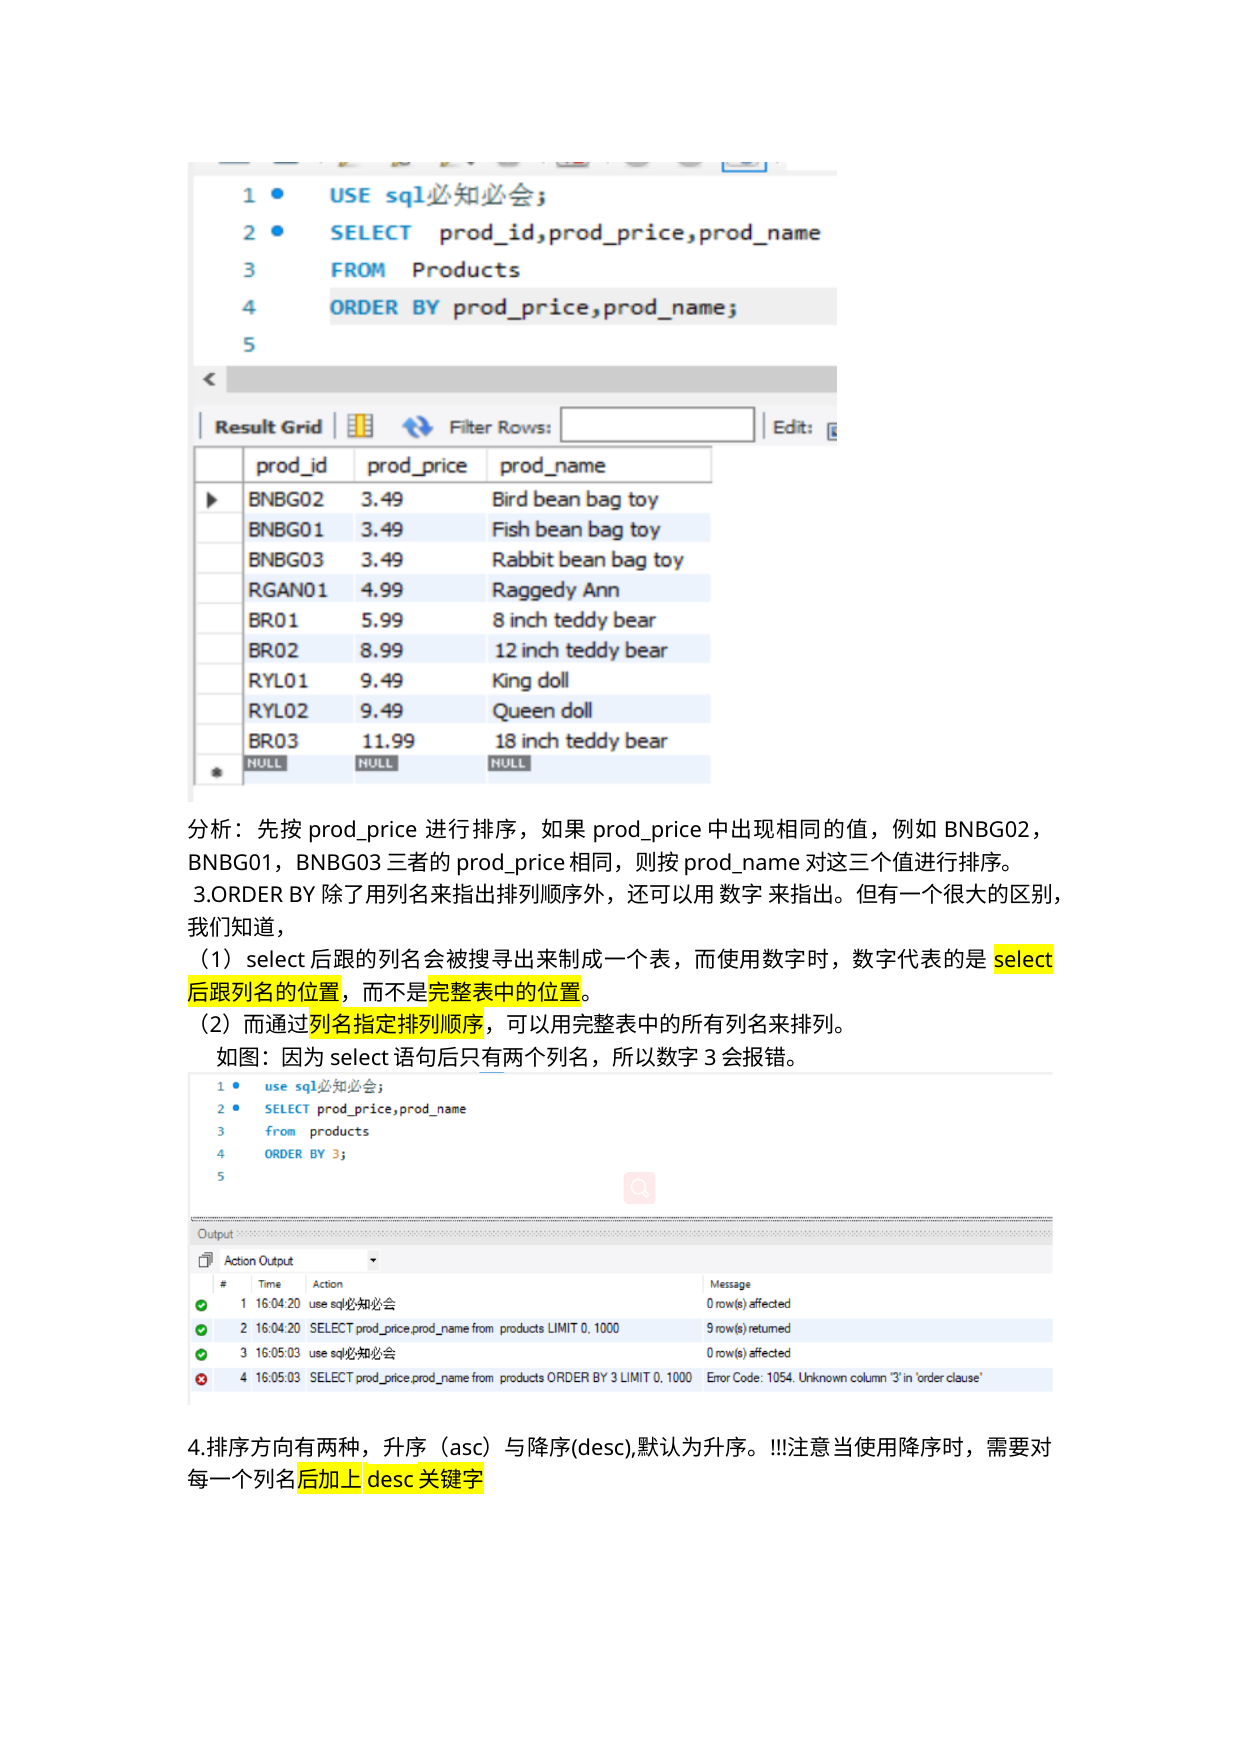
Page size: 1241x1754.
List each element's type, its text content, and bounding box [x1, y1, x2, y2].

text （1）select后跟的列名会被搜寻出来制成一个表，而使用数字时，数字代表的是select后跟列名的位置，而不是完整表中的位置。 [187, 942, 1053, 1007]
text 3.ORDER BY 除了用列名来指出排列顺序外，还可以用 数字 来指出。但有一个很大的区别，我们知道， [187, 877, 1053, 942]
text （2）而通过列名指定排列顺序，可以用完整表中的所有列名来排列。 [484, 1007, 1053, 1039]
text 分析：先按prod_price 进行排序，如果prod_price中出现相同的值，例如BNBG02， BNBG01，BNBG03三者的prod_price相同，则按prod_name对这三个值进行排序。 [187, 812, 1053, 877]
text 如图：因为select语句后只有两个列名，所以数字3会报错。 [187, 1039, 1053, 1072]
text 4.排序方向有两种，升序（asc）与降序(desc),默认为升序。!!!注意当使用降序时，需要对每一个列名后加上desc关键字 [187, 1429, 1053, 1494]
text （2）而通过列名指定排列顺序，可以用完整表中的所有列名来排列。 [187, 1007, 309, 1039]
picture [187, 162, 837, 802]
picture [187, 1072, 1053, 1405]
